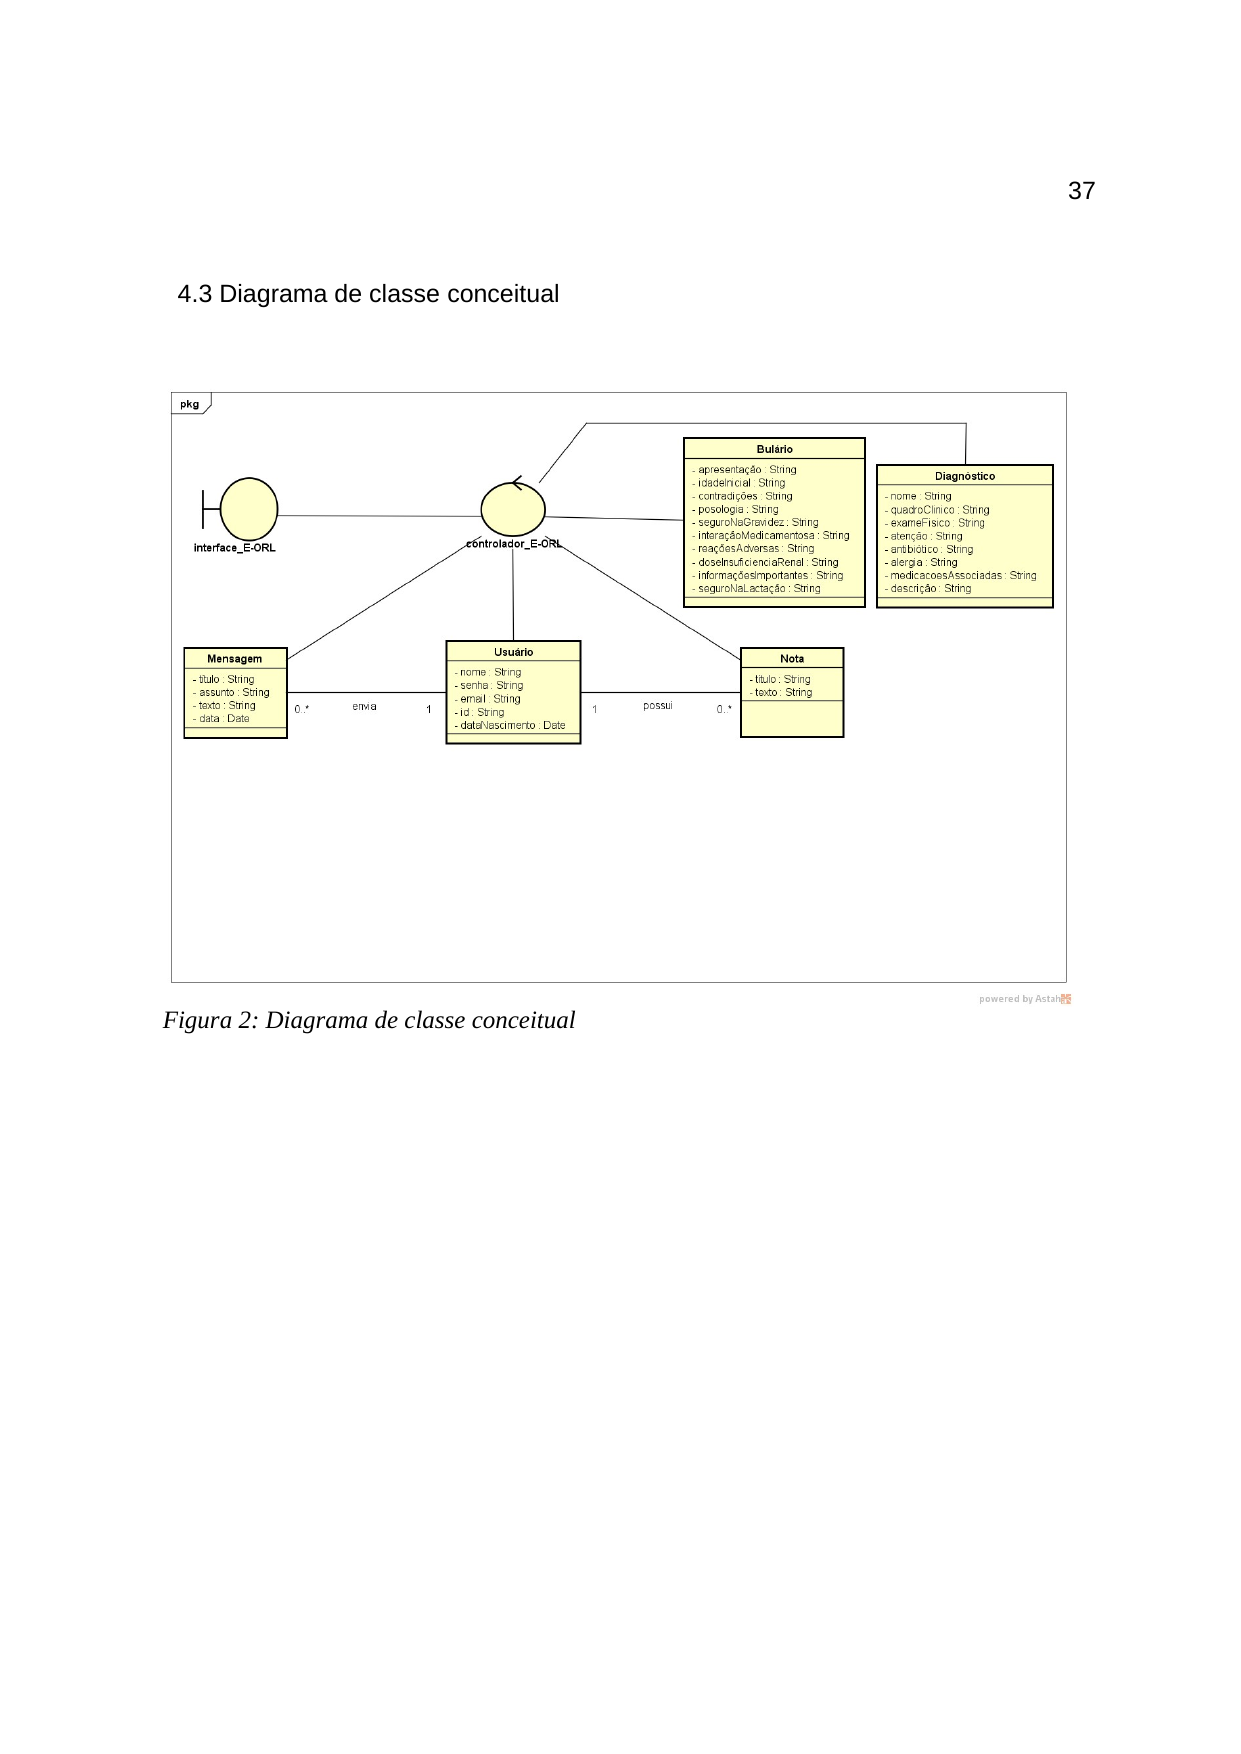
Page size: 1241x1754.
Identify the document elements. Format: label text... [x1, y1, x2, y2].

list Diagrama de classe conceitual [177, 279, 1105, 308]
picture [162, 383, 1074, 1007]
